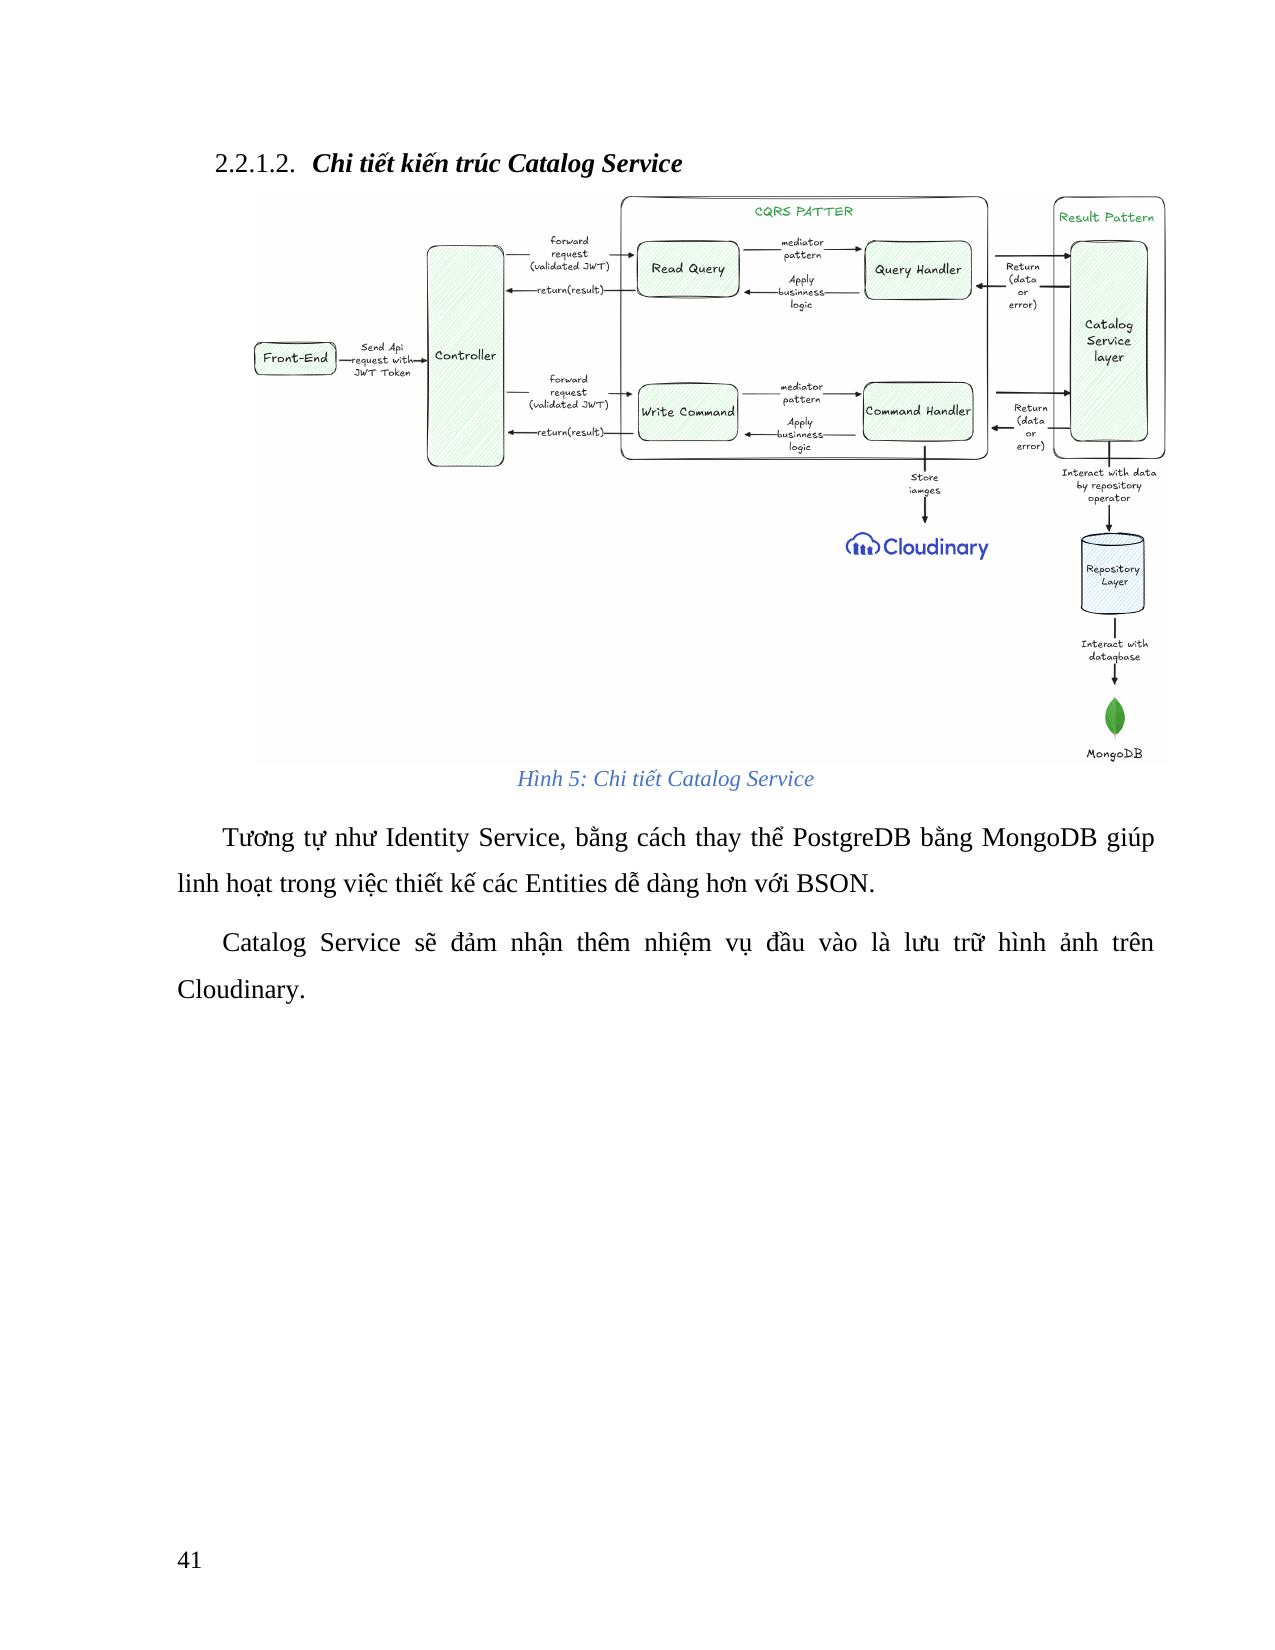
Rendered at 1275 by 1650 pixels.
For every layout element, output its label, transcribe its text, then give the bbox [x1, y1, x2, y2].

text Hình 5: Chi tiết Catalog Service [177, 764, 1156, 791]
subtitle Chi tiết kiến trúc Catalog Service [214, 147, 1156, 178]
text Tương tự như Identity Service, bằng cách thay thể PostgreDB bằng MongoDB giúp linh hoạt trong việc thiết kế các Entities dễ dàng hơn với BSON. [177, 821, 1156, 898]
picture [252, 193, 1168, 765]
text Catalog Service sẽ đảm nhận thêm nhiệm vụ đầu vào là lưu trữ hình ảnh trên Cloudinary. [177, 927, 1156, 1004]
